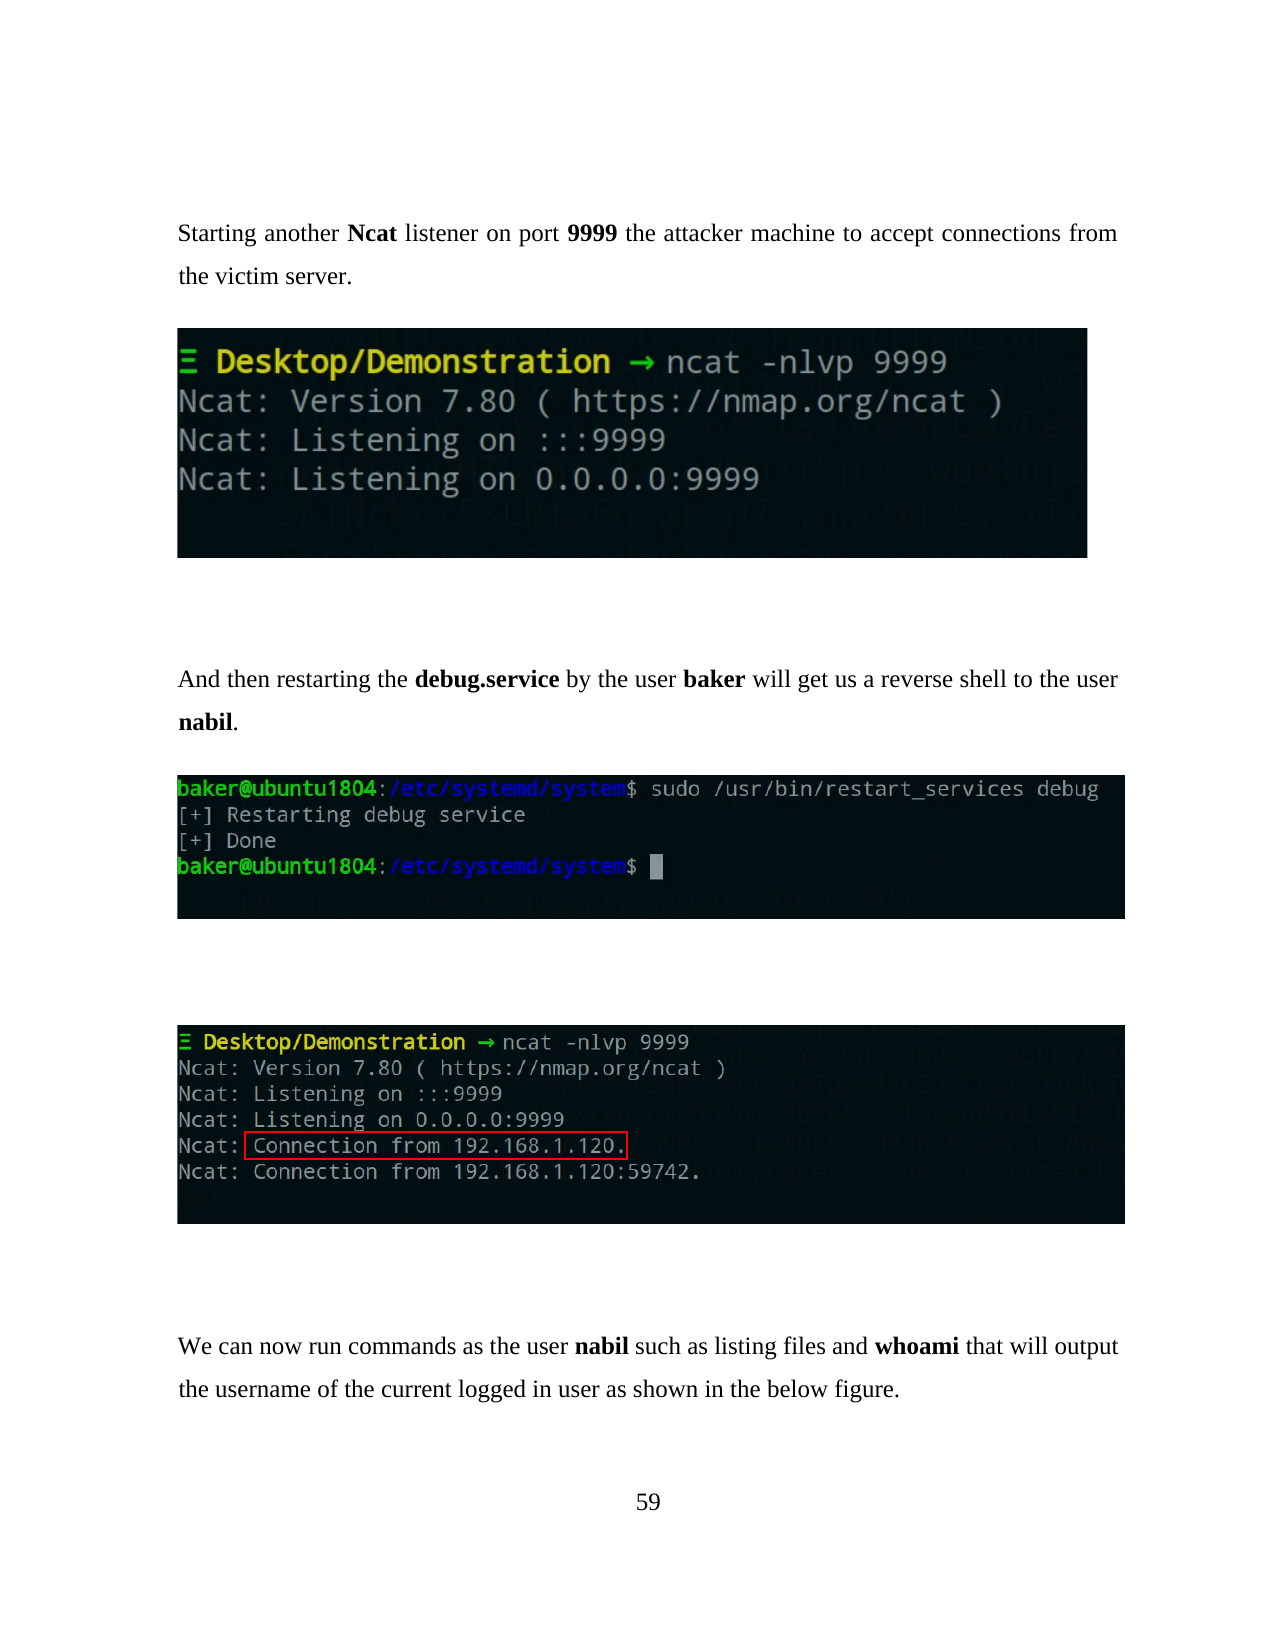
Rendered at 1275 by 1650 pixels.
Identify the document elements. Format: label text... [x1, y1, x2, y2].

picture [177, 1025, 1125, 1224]
picture [177, 328, 1088, 558]
text And then restarting the debug.service by the user baker will get us a reverse shell to the user nabil. [177, 664, 1118, 736]
picture [177, 775, 1125, 919]
text Starting another Ncat listener on port 9999 the attacker machine to accept connections from the victim server. [177, 218, 1118, 290]
text We can now run commands as the user nabil such as listing files and whoami that will output the username of the current logged in user as shown in the below figure. [177, 1331, 1118, 1403]
